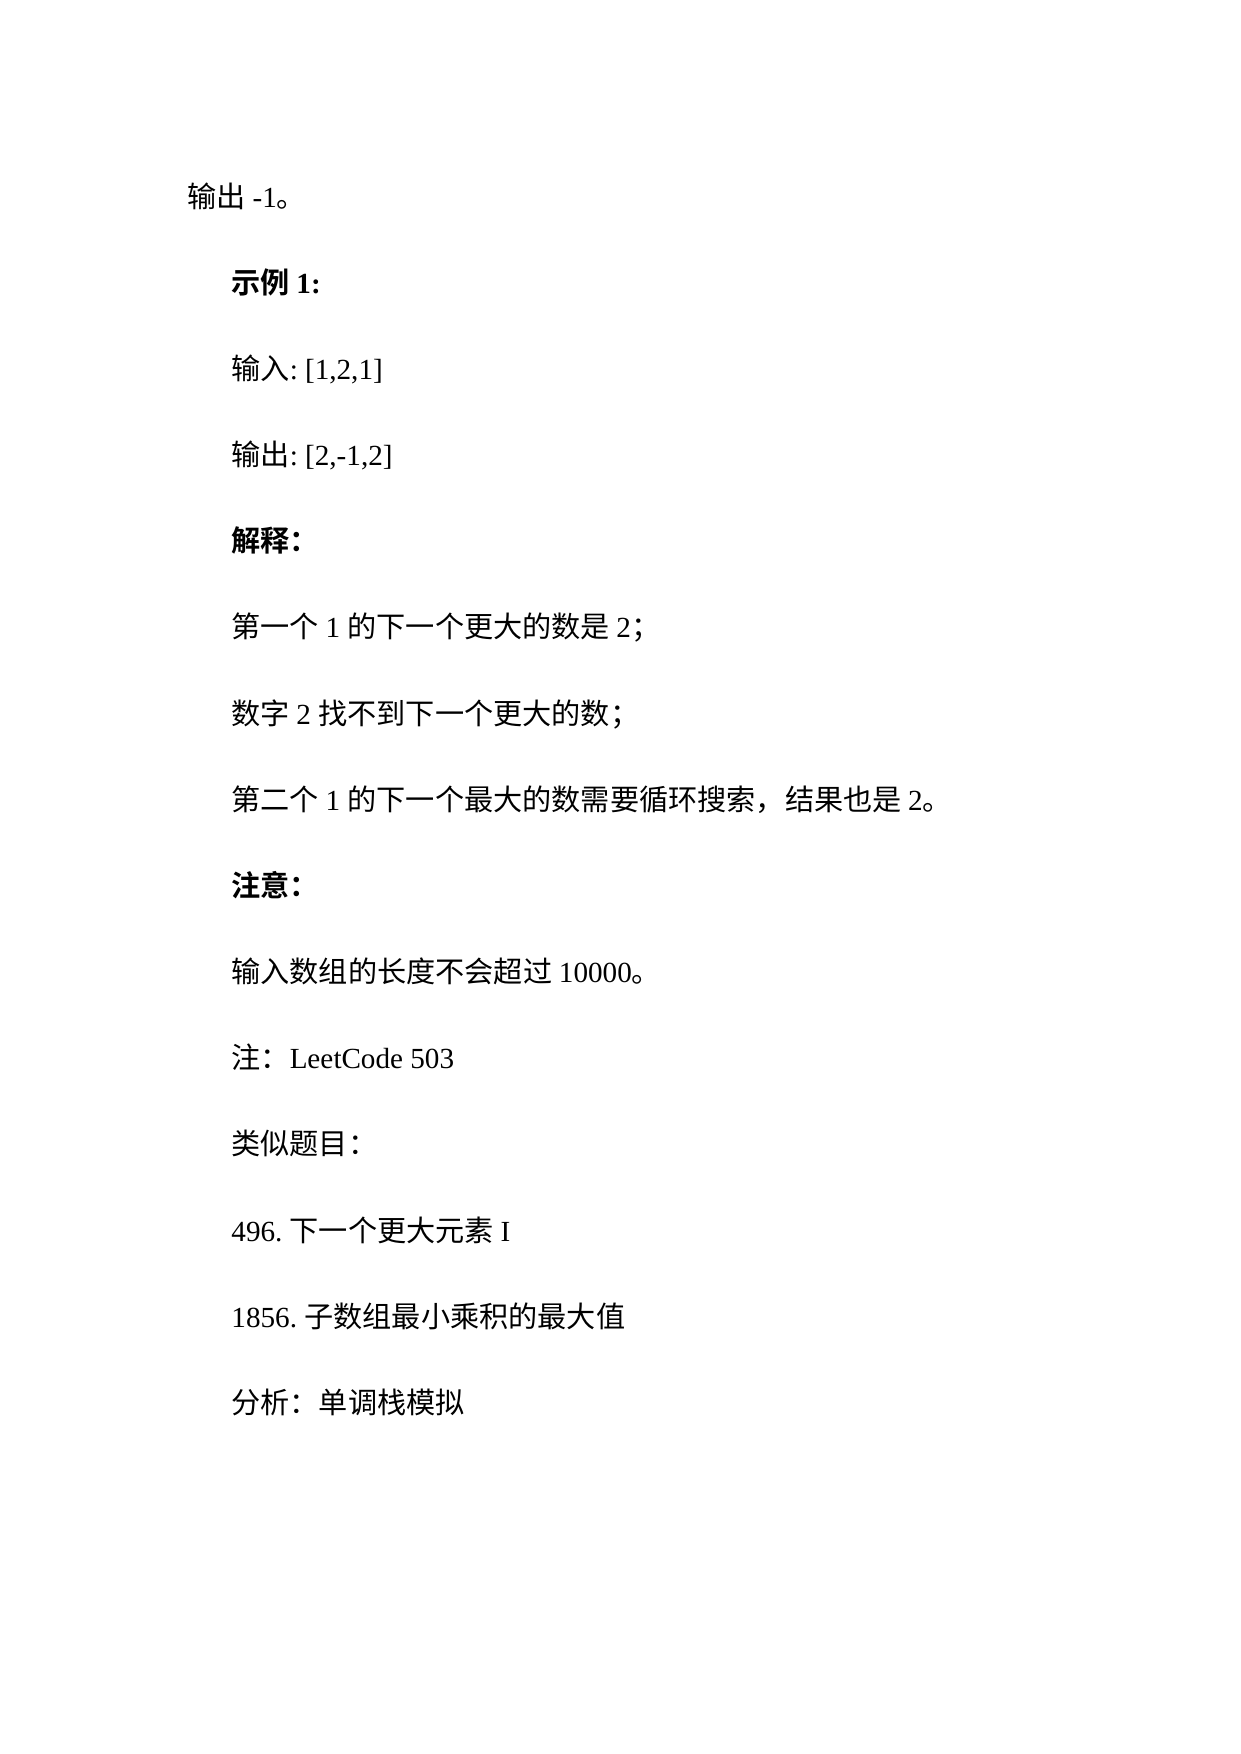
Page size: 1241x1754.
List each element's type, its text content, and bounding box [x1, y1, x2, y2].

text 分析：单调栈模拟 [187, 1368, 1053, 1433]
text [187, 162, 1053, 227]
text 类似题目： [187, 1109, 1053, 1174]
text 注：LeetCode 503 [187, 1023, 1053, 1088]
text 注意： [187, 851, 1053, 916]
text 示例 1: [187, 248, 1053, 313]
text 第一个 1 的下一个更大的数是 2； [187, 593, 1053, 658]
text 496. 下一个更大元素 I [187, 1196, 1053, 1261]
text 输出: [2,-1,2] [187, 420, 1053, 485]
text 1856. 子数组最小乘积的最大值 [187, 1282, 1053, 1347]
text 输入: [1,2,1] [187, 334, 1053, 399]
text 数字 2 找不到下一个更大的数； [187, 679, 1053, 744]
text 第二个 1 的下一个最大的数需要循环搜索，结果也是 2。 [187, 765, 1053, 830]
text 解释： [187, 507, 1053, 572]
text 输入数组的长度不会超过 10000。 [187, 937, 1053, 1002]
